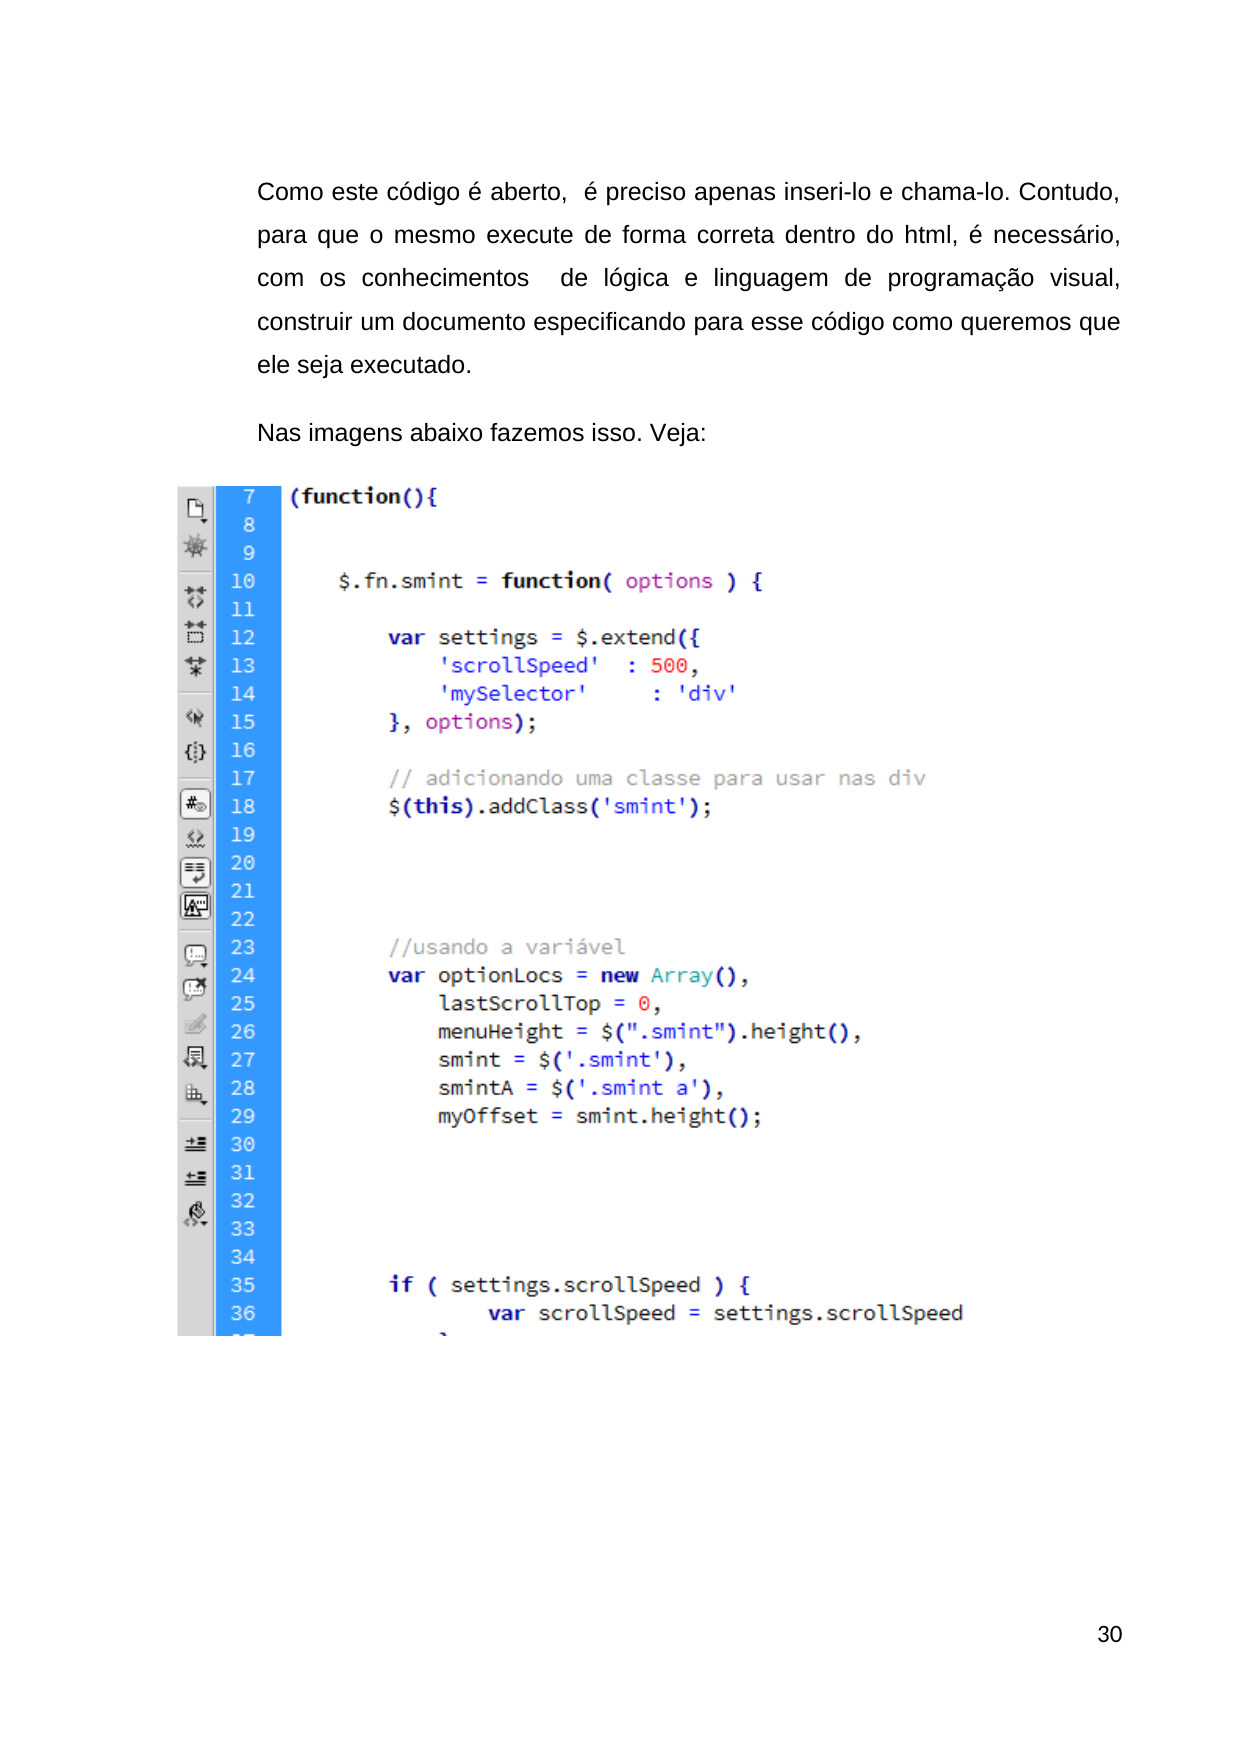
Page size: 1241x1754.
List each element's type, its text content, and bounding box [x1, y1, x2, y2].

text Como este código é aberto, é preciso apenas inseri-lo e chama-lo. Contudo, para que o mesmo execute de forma correta dentro do html, é necessário, com os conhecimentos de lógica e linguagem de programação visual, construir um documento especificando para esse código como queremos que ele seja executado. [257, 177, 1122, 378]
text Nas imagens abaixo fazemos isso. Veja: [257, 418, 1122, 447]
picture [177, 486, 979, 1336]
